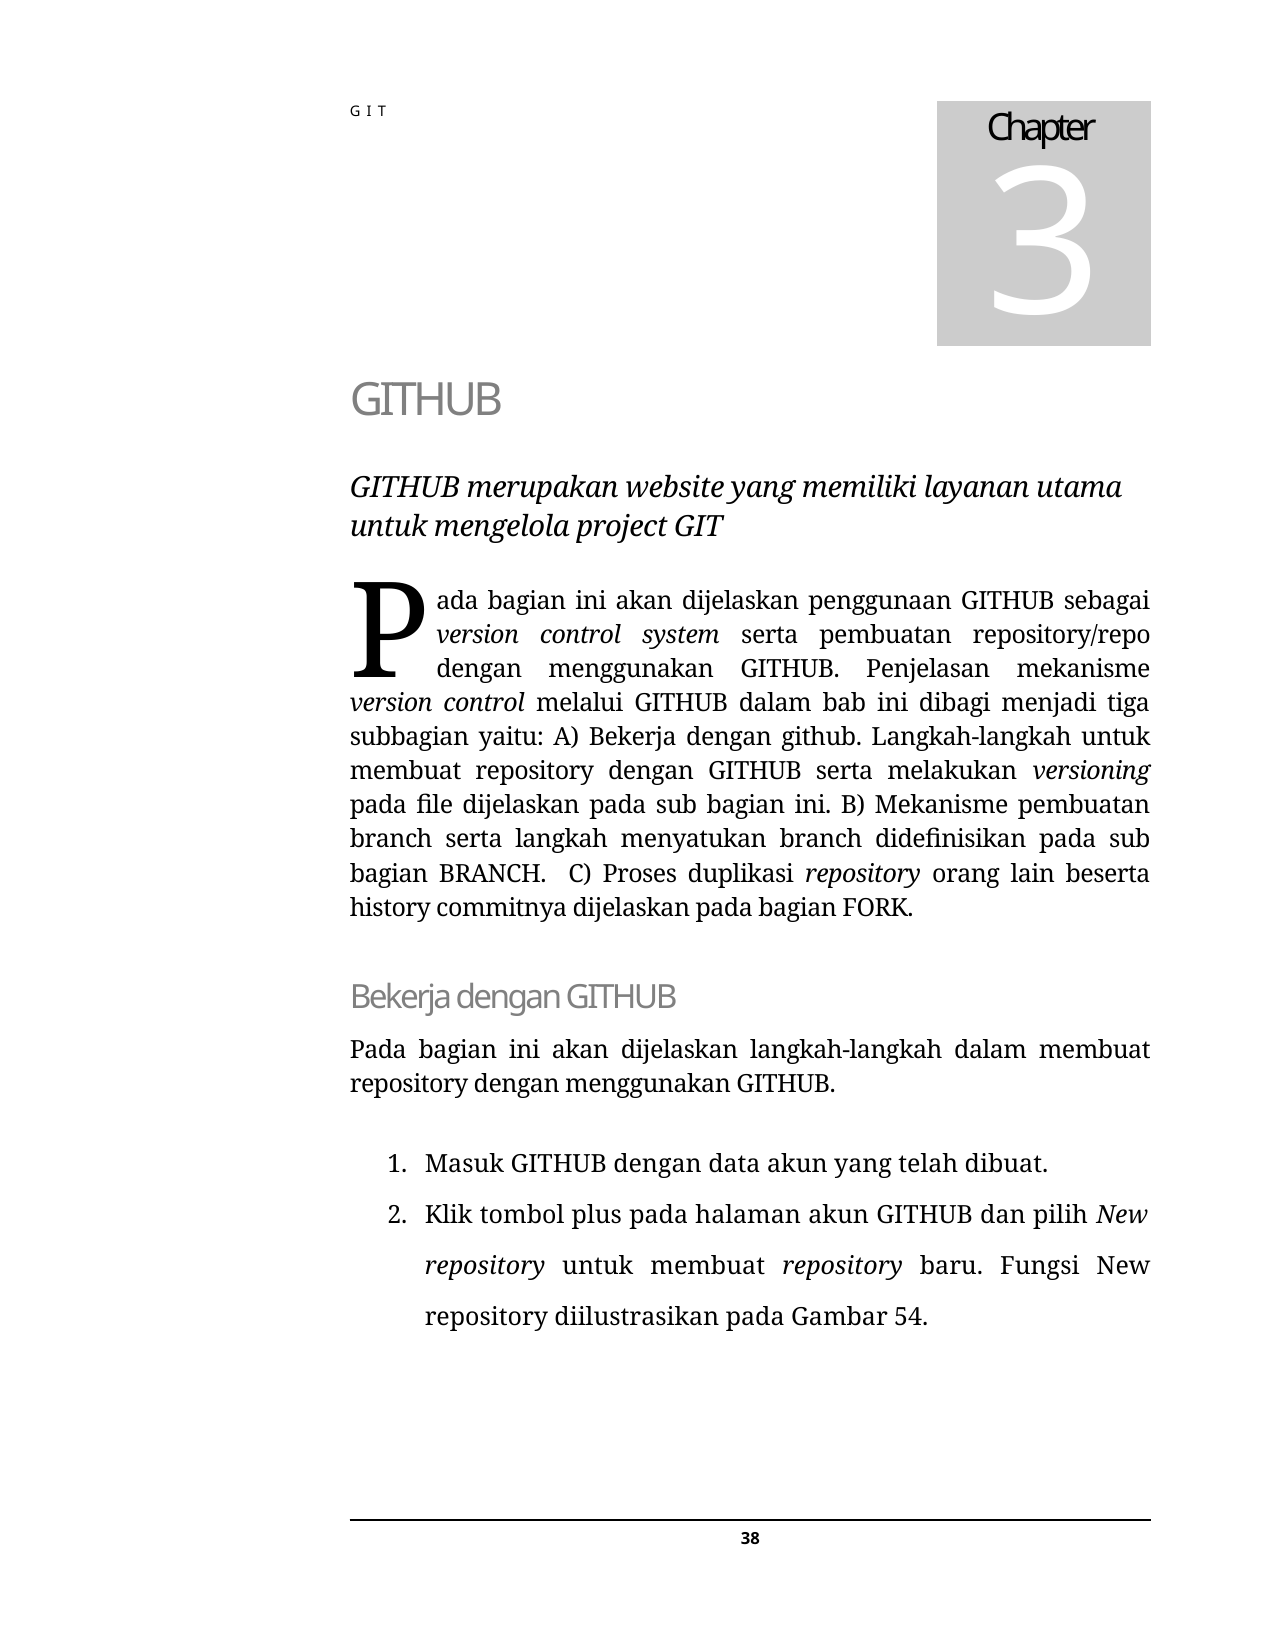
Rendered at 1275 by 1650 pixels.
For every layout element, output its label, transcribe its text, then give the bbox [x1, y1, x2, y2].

list Klik tombol plus pada halaman akun GITHUB dan pilih New repository untuk membuat repository baru. Fungsi New repository diilustrasikan pada Gambar 54. [387, 1196, 1151, 1332]
title Chapter [937, 101, 1151, 151]
text Pada bagian ini akan dijelaskan langkah-langkah dalam membuat repository dengan menggunakan GITHUB. [349, 1031, 1151, 1099]
subtitle Bekerja dengan GITHUB [349, 973, 1151, 1019]
title GITHUB [349, 187, 926, 428]
text ada bagian ini akan dijelaskan penggunaan GITHUB sebagai version control system serta pembuatan repository/repo dengan menggunakan GITHUB. Penjelasan mekanisme version control melalui GITHUB dalam bab ini dibagi menjadi tiga subbagian yaitu: A) Bekerja dengan github. Langkah-langkah untuk membuat repository dengan GITHUB serta melakukan versioning pada file dijelaskan pada sub bagian ini. B) Mekanisme pembuatan branch serta langkah menyatukan branch didefinisikan pada sub bagian BRANCH. C) Proses duplikasi repository orang lain beserta history commitnya dijelaskan pada bagian FORK. [349, 583, 1151, 923]
subtitle GITHUB merupakan website yang memiliki layanan utama untuk mengelola project GIT [349, 466, 1162, 545]
text 3 [937, 184, 1151, 346]
list Masuk GITHUB dengan data akun yang telah dibuat. [387, 1145, 1151, 1179]
